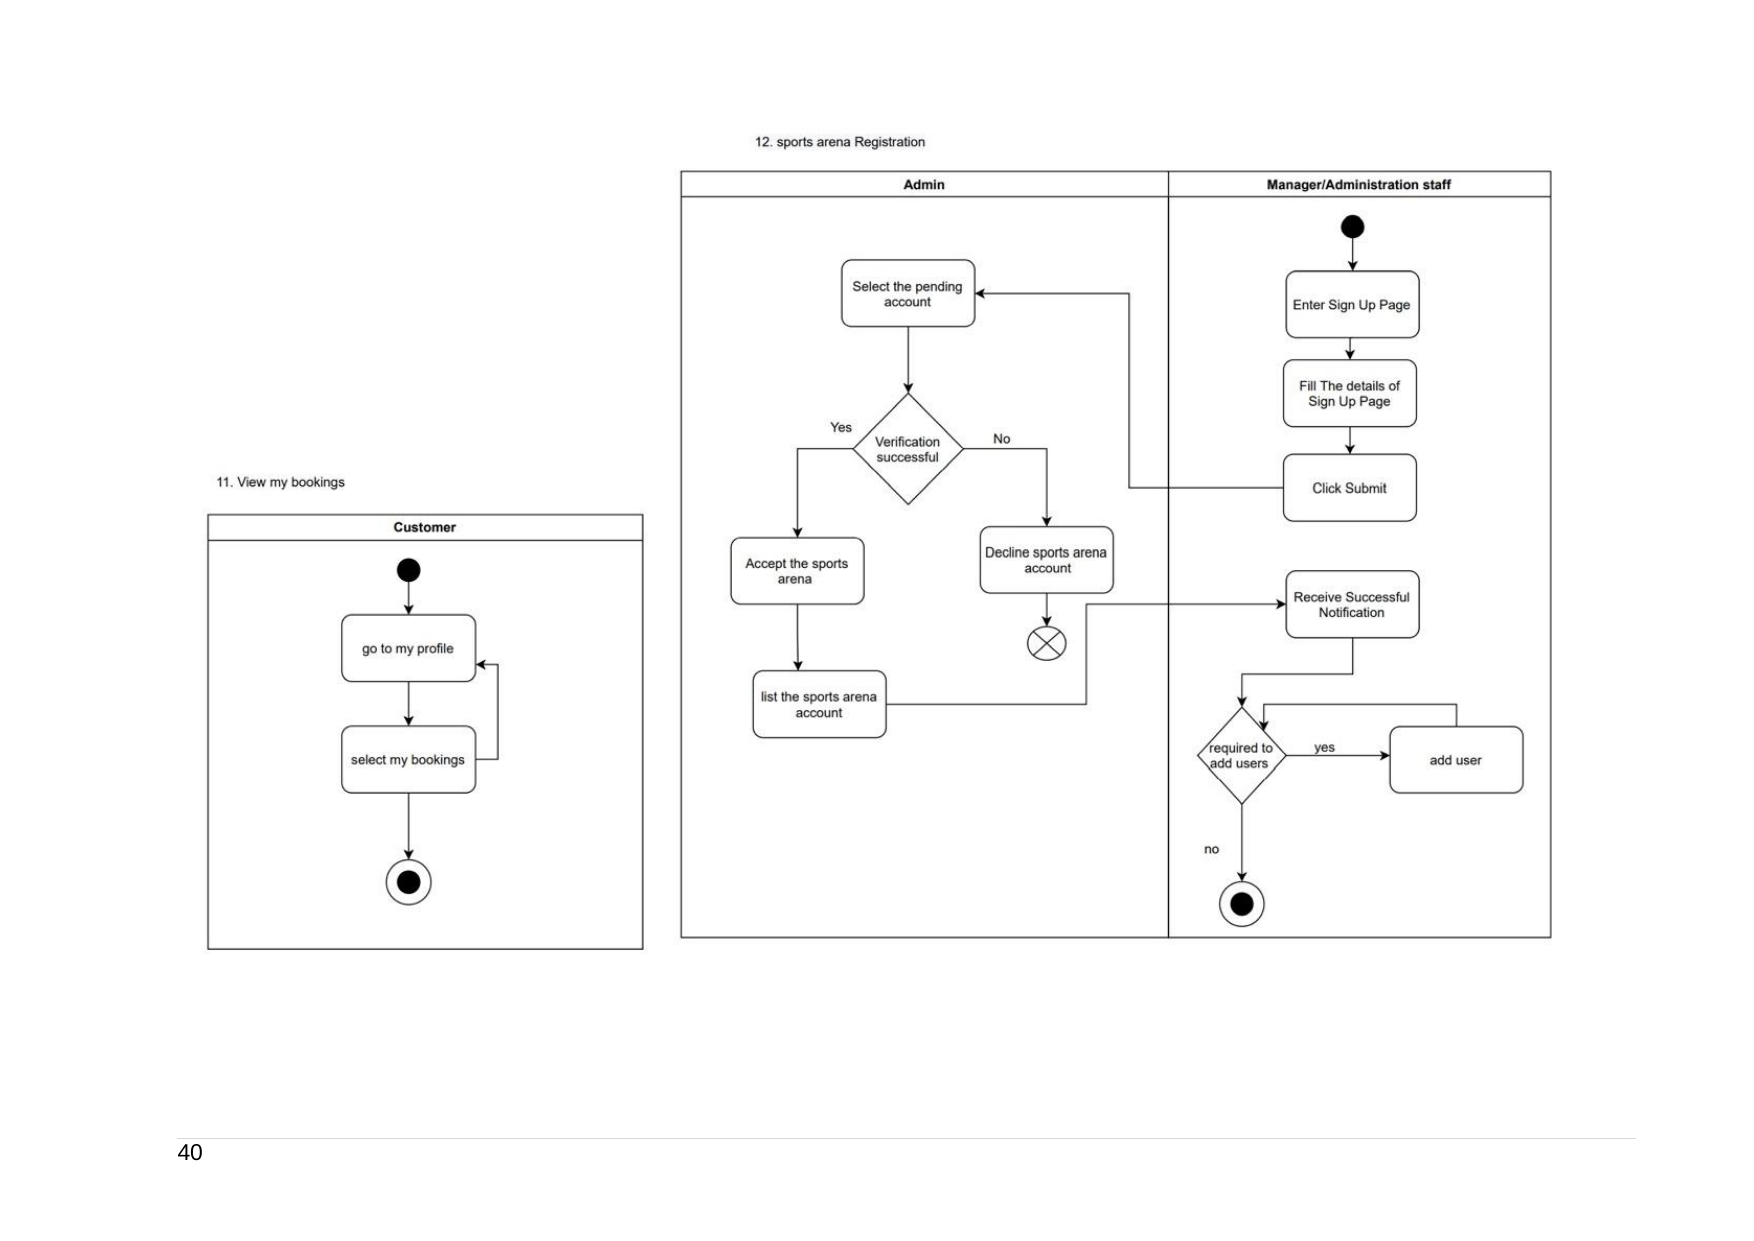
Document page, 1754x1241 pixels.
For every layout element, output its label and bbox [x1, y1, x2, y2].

picture [177, 118, 1578, 970]
